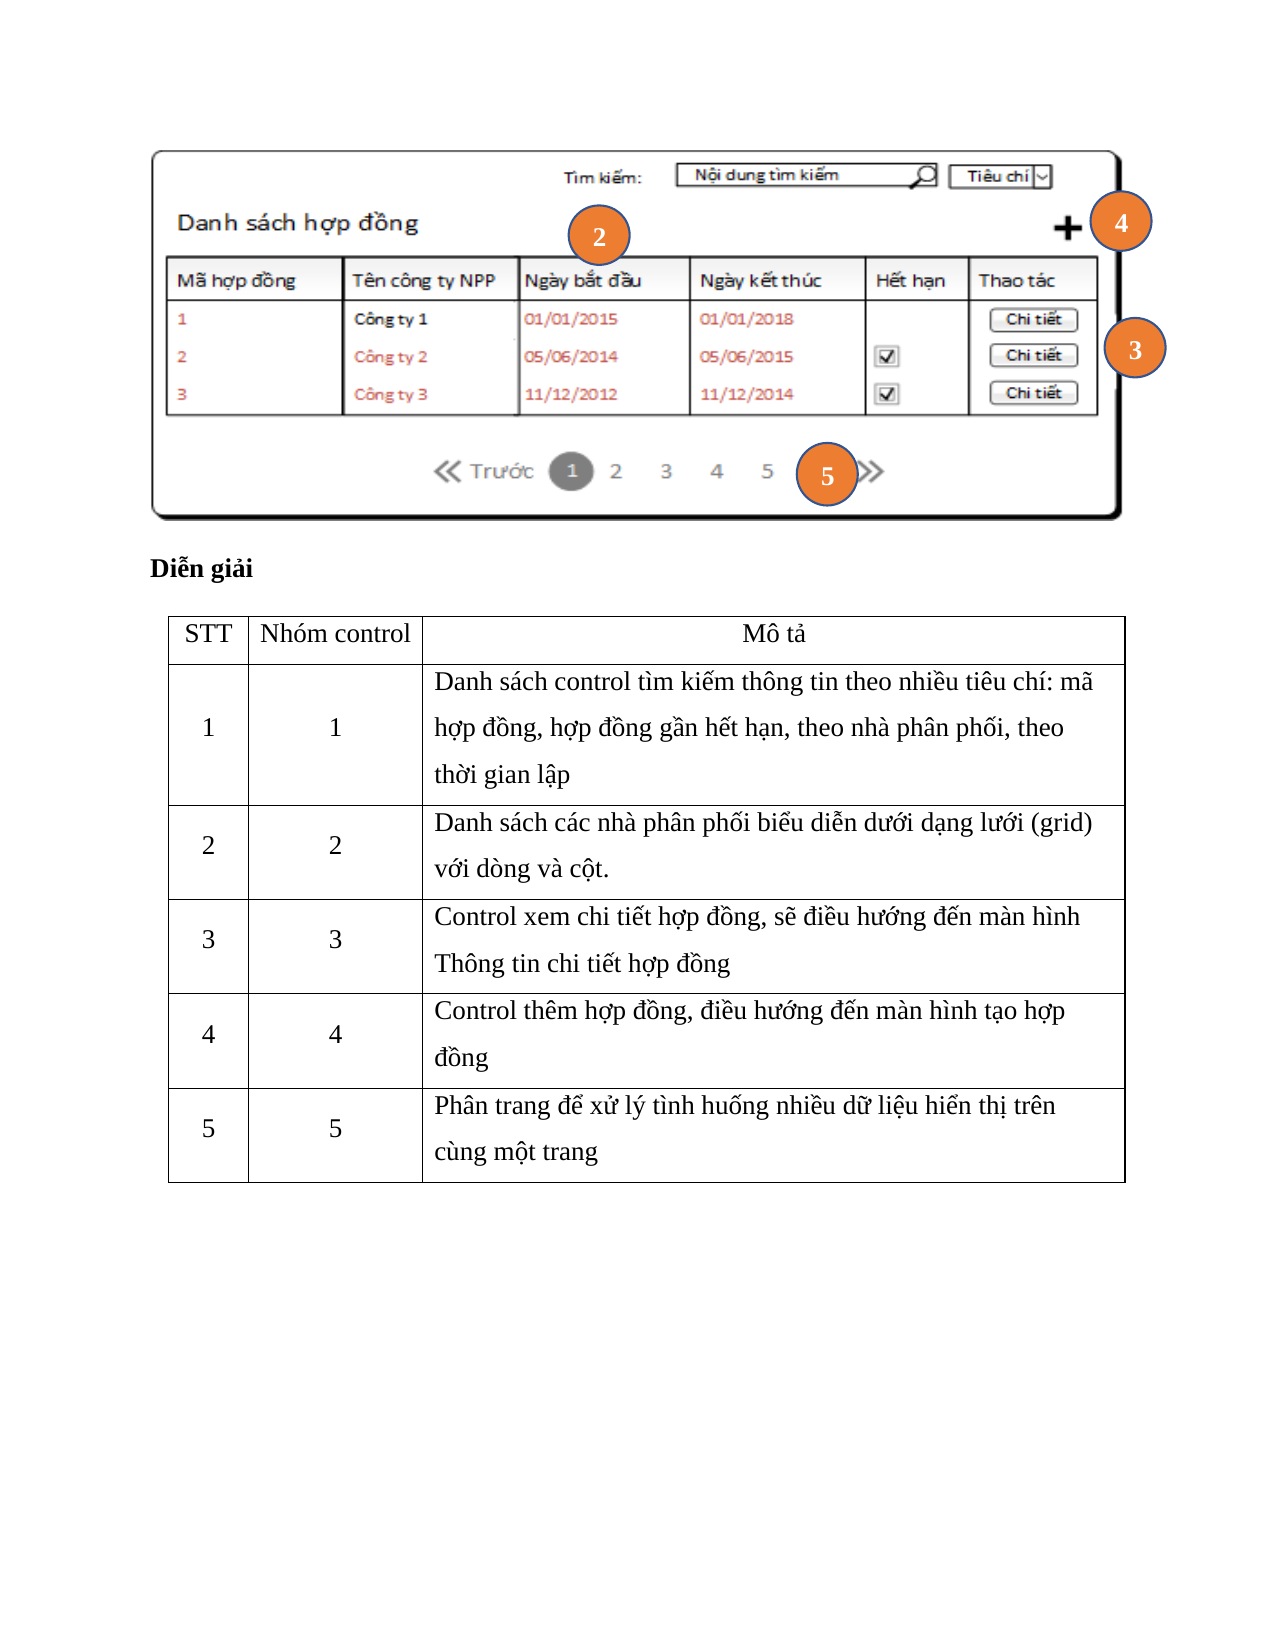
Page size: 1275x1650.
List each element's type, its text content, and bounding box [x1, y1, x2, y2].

table_cell 2 [249, 806, 422, 899]
table_cell 4 [169, 994, 248, 1088]
picture [150, 150, 1124, 521]
table_cell Danh sách control tìm kiếm thông tin theo nhiều tiêu chí: mã hợp đồng, hợp đồng gần hết hạn, theo nhà phân phối, theo thời gian lập [423, 665, 1124, 804]
table_header Nhóm control [249, 617, 422, 663]
table_cell Phân trang để xử lý tình huống nhiều dữ liệu hiển thị trên cùng một trang [423, 1089, 1124, 1182]
table_cell 3 [249, 900, 422, 993]
table_cell 1 [169, 665, 248, 804]
table_cell Control xem chi tiết hợp đồng, sẽ điều hướng đến màn hình Thông tin chi tiết hợp đồng [423, 900, 1124, 993]
table_header Mô tả [423, 617, 1124, 663]
table_cell 3 [169, 900, 248, 993]
table_cell 2 [169, 806, 248, 899]
table_cell 1 [249, 665, 422, 804]
table_cell Danh sách các nhà phân phối biểu diễn dưới dạng lưới (grid) với dòng và cột. [423, 806, 1124, 899]
table_cell 5 [249, 1089, 422, 1182]
table_cell 4 [249, 994, 422, 1088]
table_cell 5 [169, 1089, 248, 1182]
text Diễn giải [150, 552, 1125, 584]
table_header STT [169, 617, 248, 663]
table_cell Control thêm hợp đồng, điều hướng đến màn hình tạo hợp đồng [423, 994, 1124, 1088]
